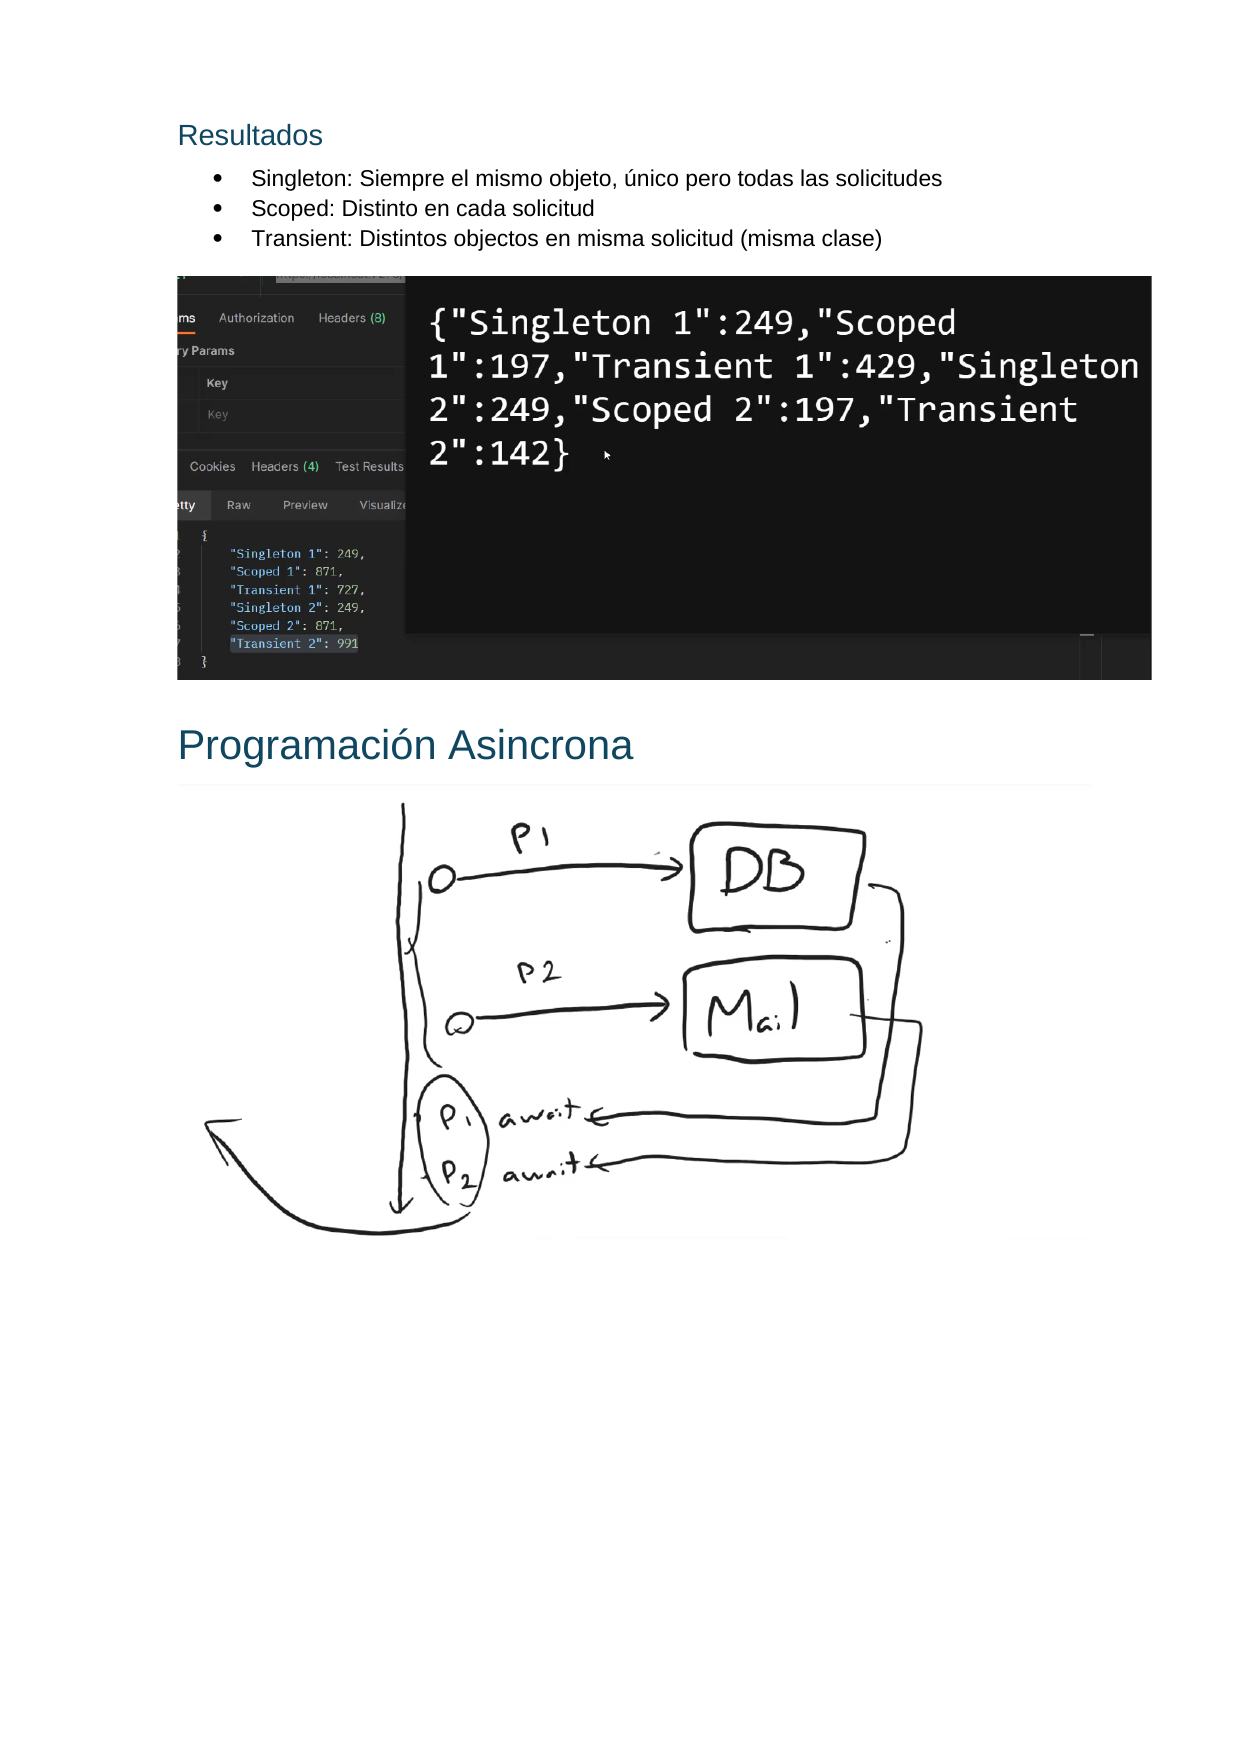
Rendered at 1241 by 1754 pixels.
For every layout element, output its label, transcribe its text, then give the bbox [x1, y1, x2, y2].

list Transient: Distintos objectos en misma solicitud (misma clase) [213, 225, 1152, 252]
picture [177, 784, 1093, 1239]
list Scoped: Distinto en cada solicitud [213, 195, 1152, 222]
subtitle Resultados [177, 118, 1152, 152]
subtitle Programación Asincrona [177, 721, 1152, 768]
picture [177, 276, 1152, 680]
list Singleton: Siempre el mismo objeto, único pero todas las solicitudes [213, 165, 1152, 191]
